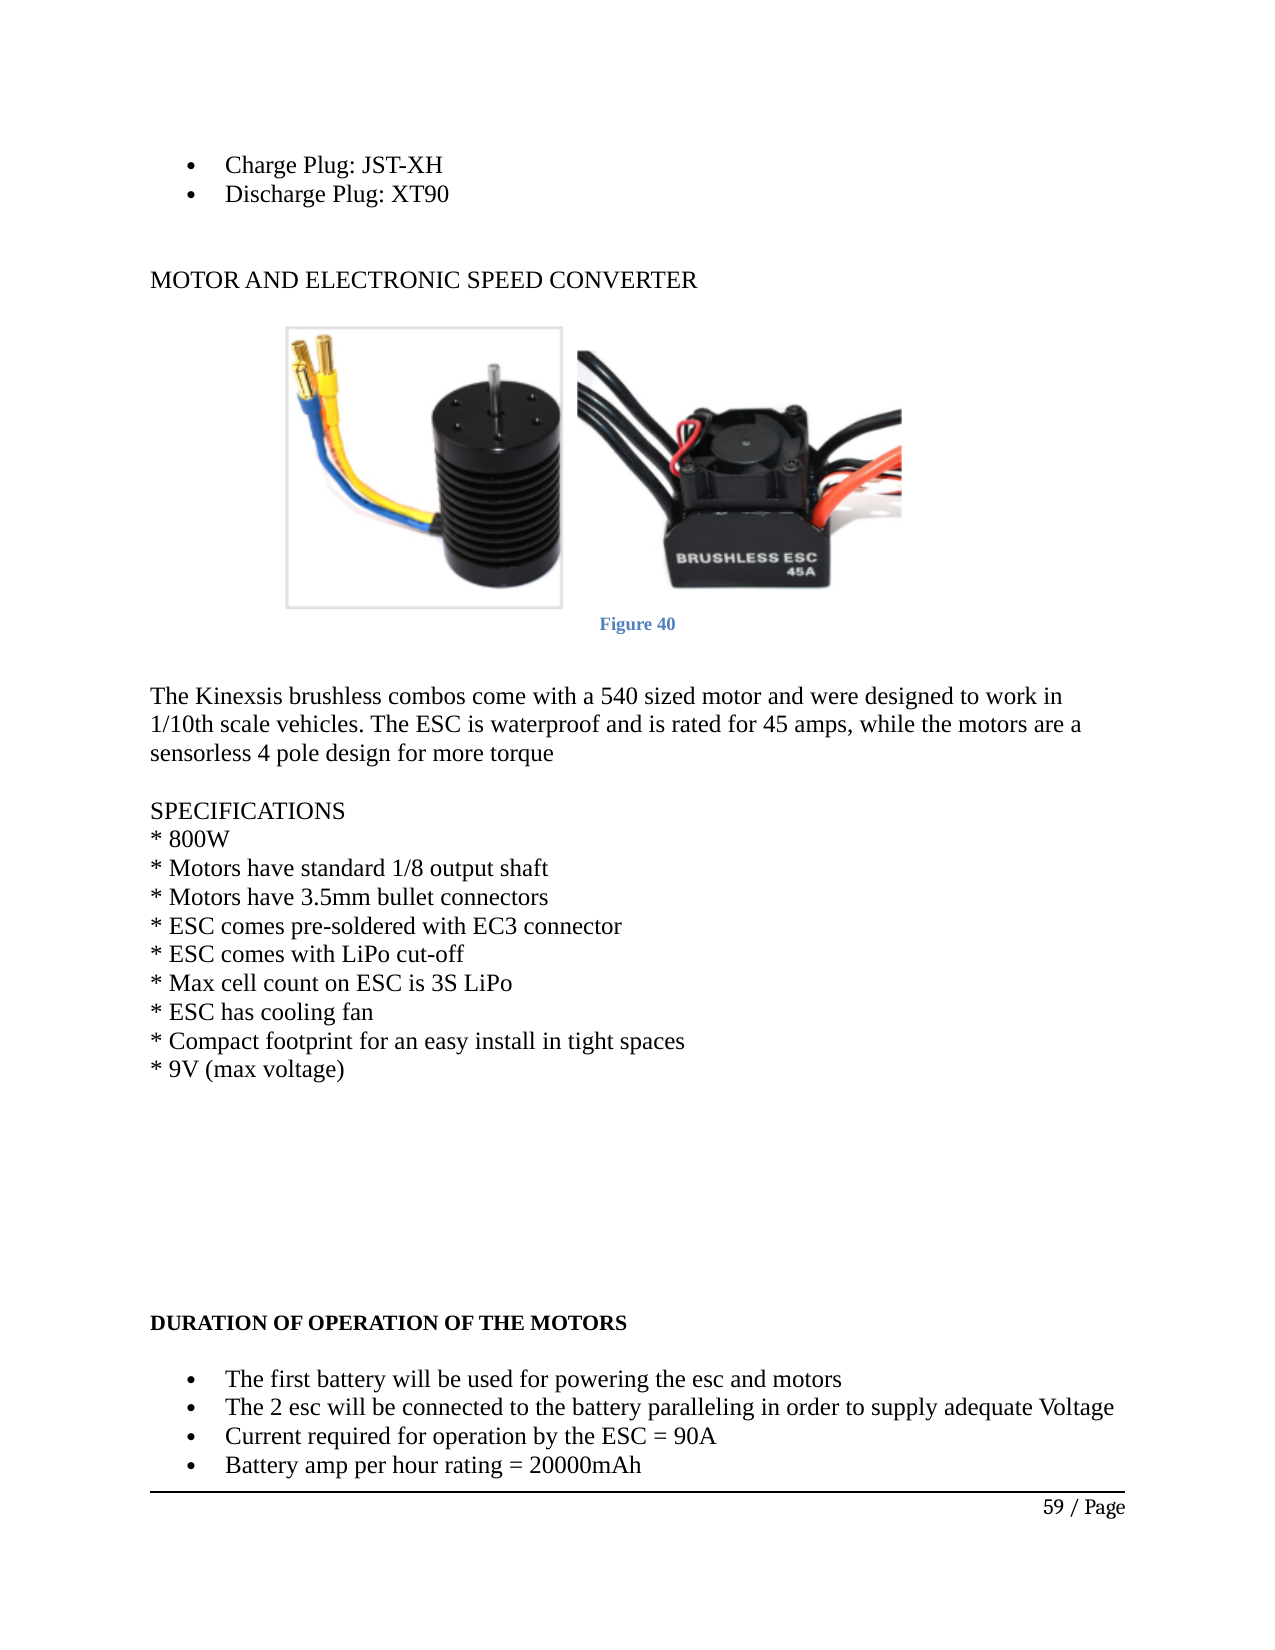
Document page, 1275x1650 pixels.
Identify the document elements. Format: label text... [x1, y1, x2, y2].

picture [281, 322, 568, 614]
text Figure 40 [150, 613, 1125, 635]
text DURATION OF OPERATION OF THE MOTORS [150, 1310, 1125, 1335]
list Battery amp per hour rating = 20000mAh [187, 1450, 1125, 1479]
text * 9V (max voltage) [150, 1054, 1125, 1083]
list Charge Plug: JST-XH [187, 150, 1125, 179]
text * 800W * Motors have standard 1/8 output shaft * Motors have 3.5mm bullet connectors * ESC comes pre-soldered with EC3 connector * ESC comes with LiPo cut-off * Max cell count on ESC is 3S LiPo * ESC has cooling fan * Compact footprint for an easy install in tight spaces [150, 824, 1125, 1054]
list Current required for operation by the ESC = 90A [187, 1421, 1125, 1450]
text MOTOR AND ELECTRONIC SPEED CONVERTER [150, 265, 1125, 294]
text The Kinexsis brushless combos come with a 540 sized motor and were designed to work in 1/10th scale vehicles. The ESC is waterproof and is rated for 45 amps, while the motors are a sensorless 4 pole design for more torque [150, 681, 1125, 767]
list Discharge Plug: XT90 [187, 179, 1125, 207]
list The 2 esc will be connected to the battery paralleling in order to supply adequate Voltage [187, 1392, 1125, 1421]
picture [572, 344, 910, 614]
list The first battery will be used for powering the esc and motors [187, 1364, 1125, 1392]
text SPECIFICATIONS [150, 796, 1125, 824]
